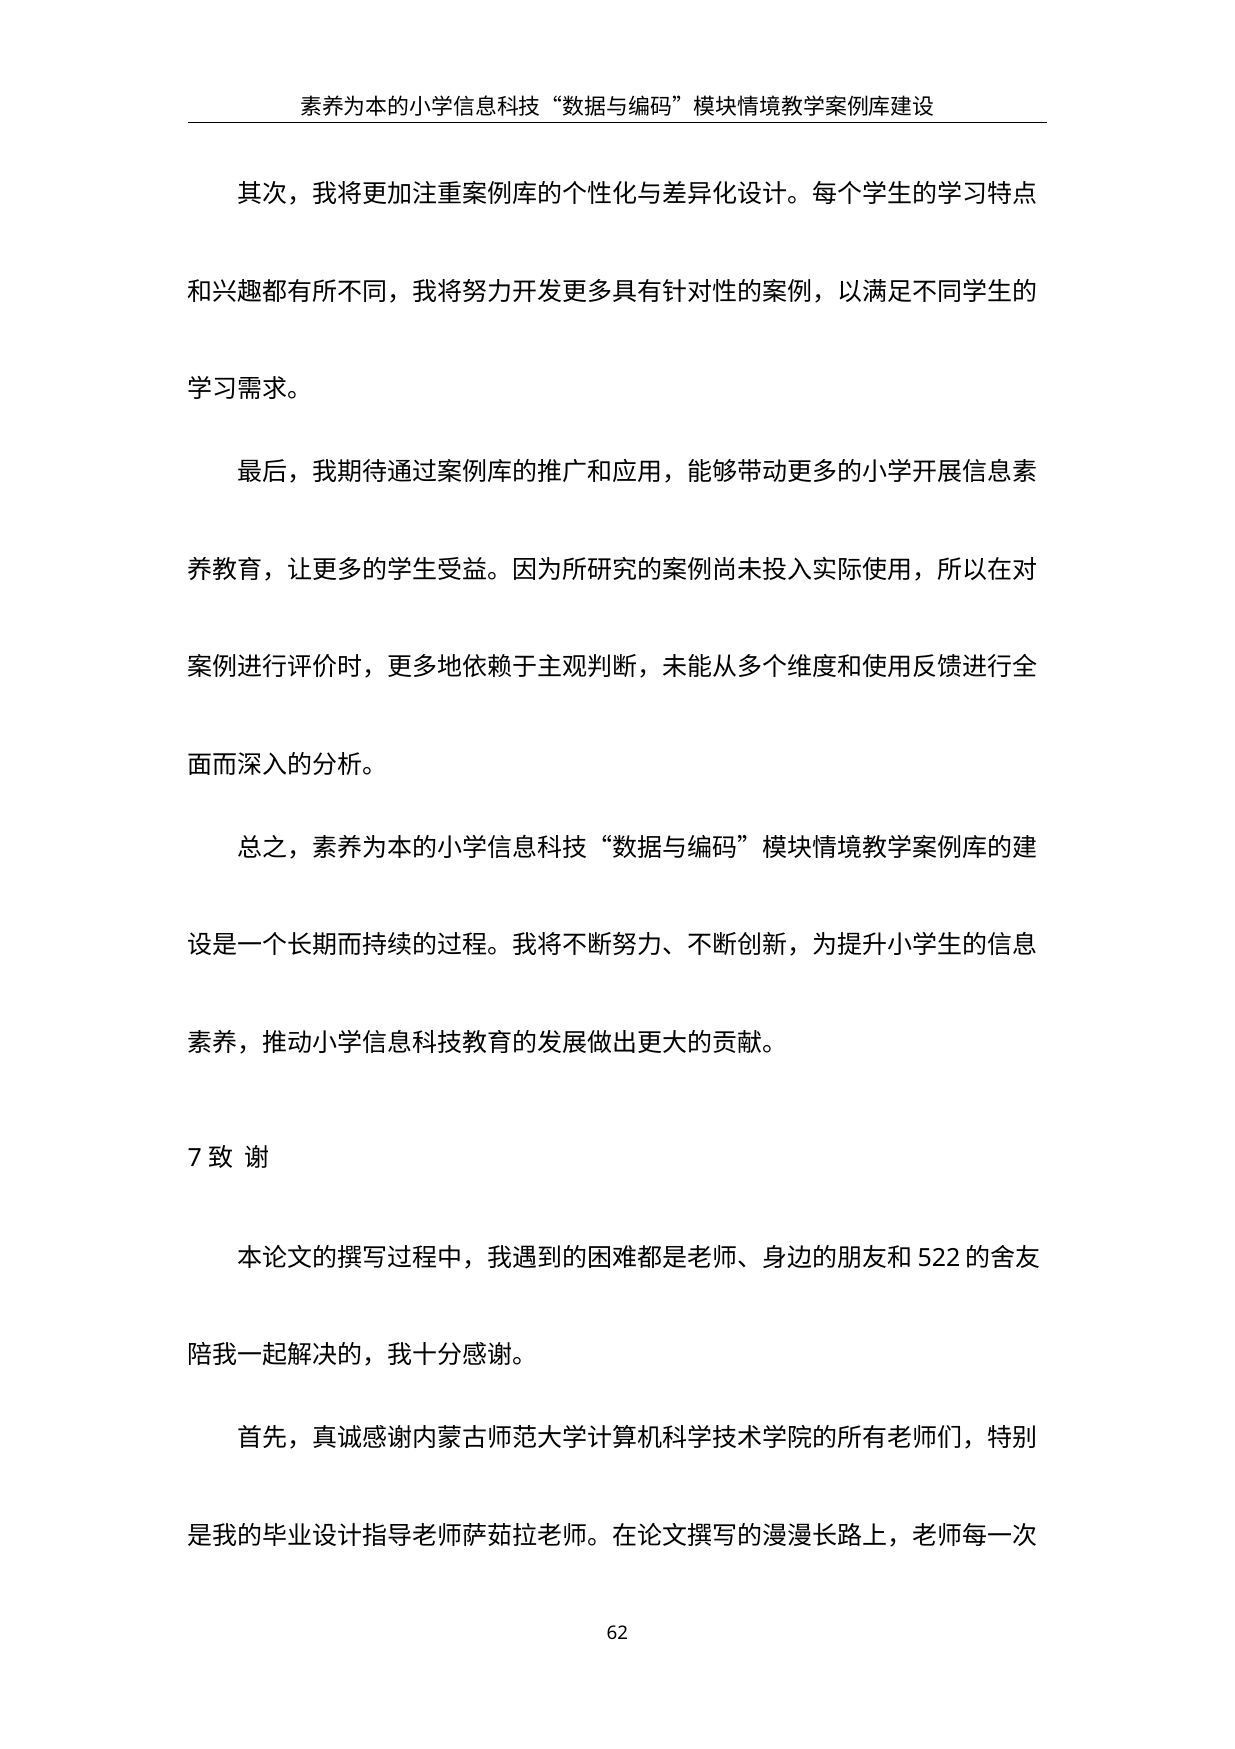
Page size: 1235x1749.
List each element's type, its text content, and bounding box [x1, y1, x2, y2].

text 其次，我将更加注重案例库的个性化与差异化设计。每个学生的学习特点和兴趣都有所不同，我将努力开发更多具有针对性的案例，以满足不同学生的学习需求。 [187, 159, 1047, 419]
text 本论文的撰写过程中，我遇到的困难都是老师、身边的朋友和522的舍友陪我一起解决的，我十分感谢。 [187, 1223, 1047, 1385]
text 总之，素养为本的小学信息科技“数据与编码”模块情境教学案例库的建设是一个长期而持续的过程。我将不断努力、不断创新，为提升小学生的信息素养，推动小学信息科技教育的发展做出更大的贡献。 [187, 813, 1047, 1073]
text 最后，我期待通过案例库的推广和应用，能够带动更多的小学开展信息素养教育，让更多的学生受益。因为所研究的案例尚未投入实际使用，所以在对案例进行评价时，更多地依赖于主观判断，未能从多个维度和使用反馈进行全面而深入的分析。 [187, 437, 1047, 795]
subtitle 7 致 谢 [187, 1123, 1047, 1188]
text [187, 1403, 1047, 1566]
